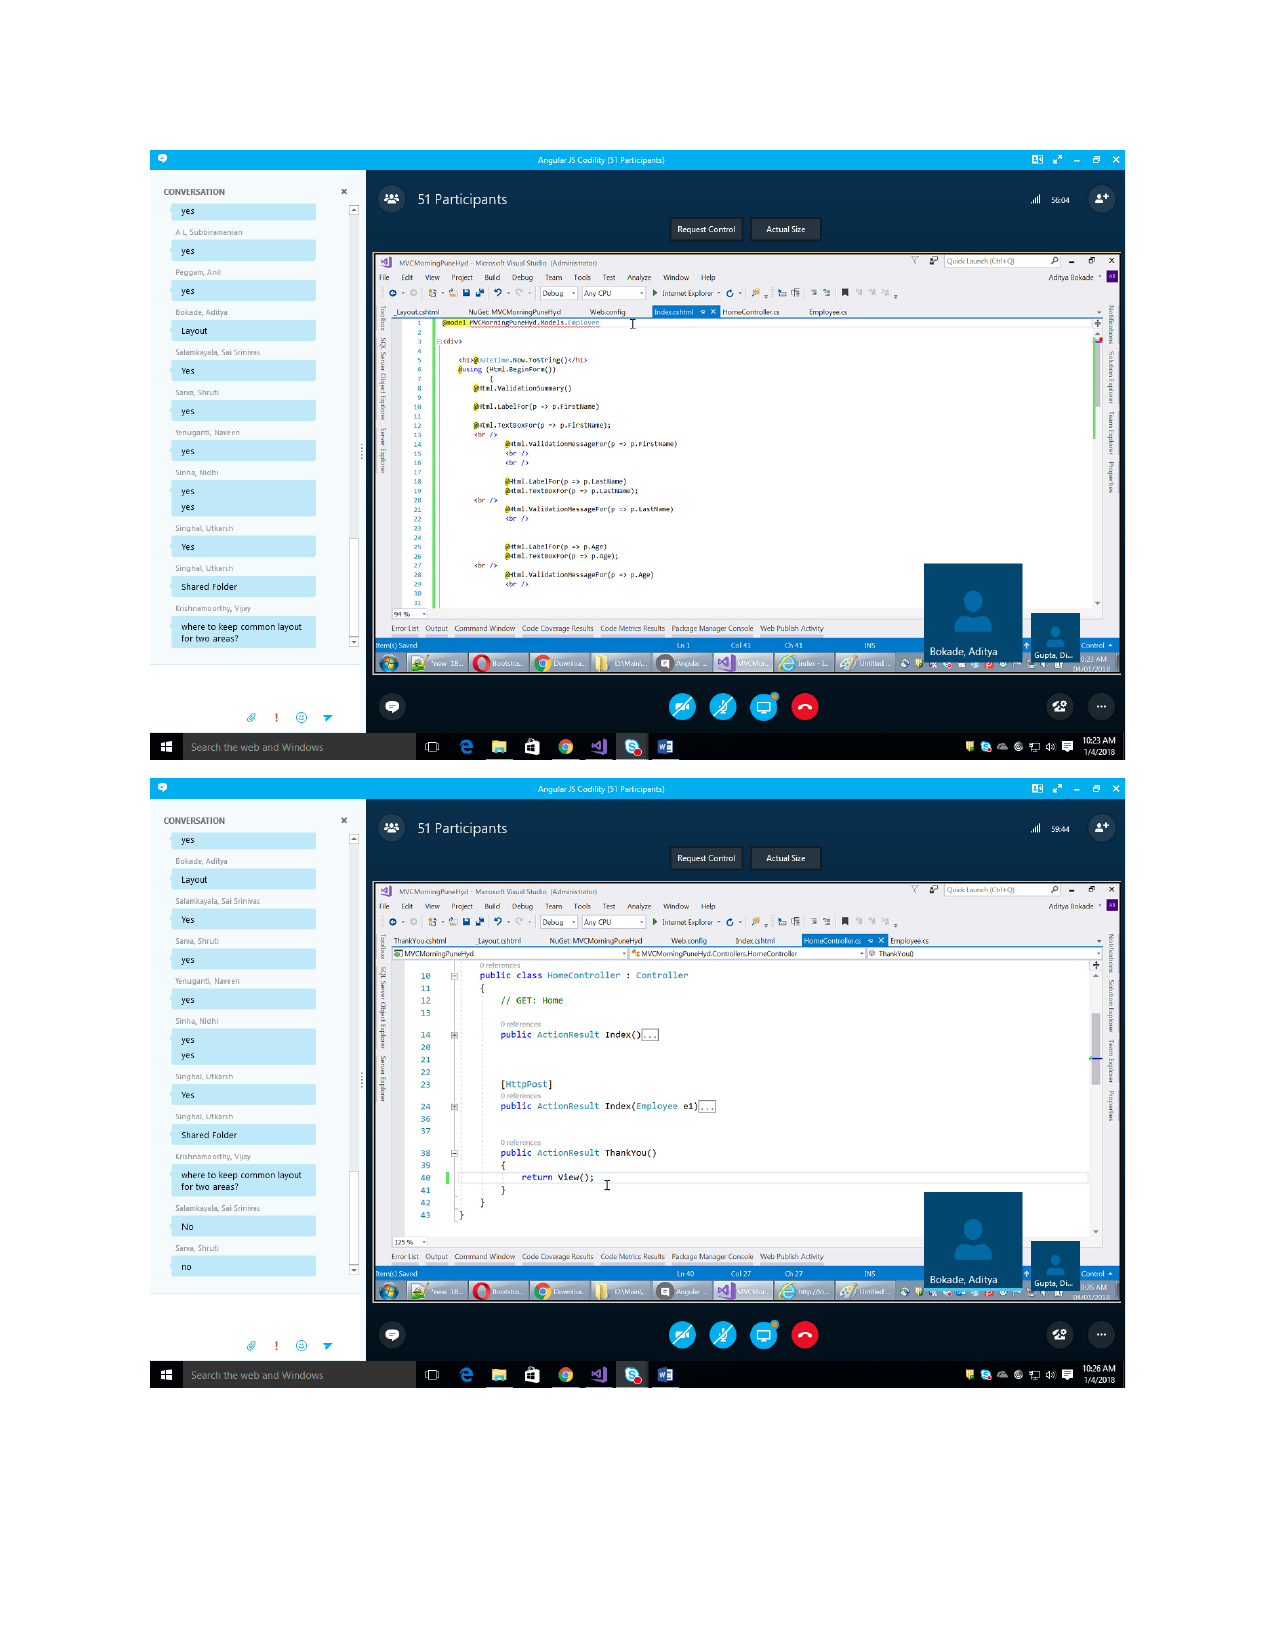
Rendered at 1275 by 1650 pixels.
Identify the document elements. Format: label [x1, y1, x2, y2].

picture [150, 800, 1125, 1388]
picture [150, 171, 1125, 760]
picture [159, 155, 166, 161]
picture [159, 784, 166, 790]
